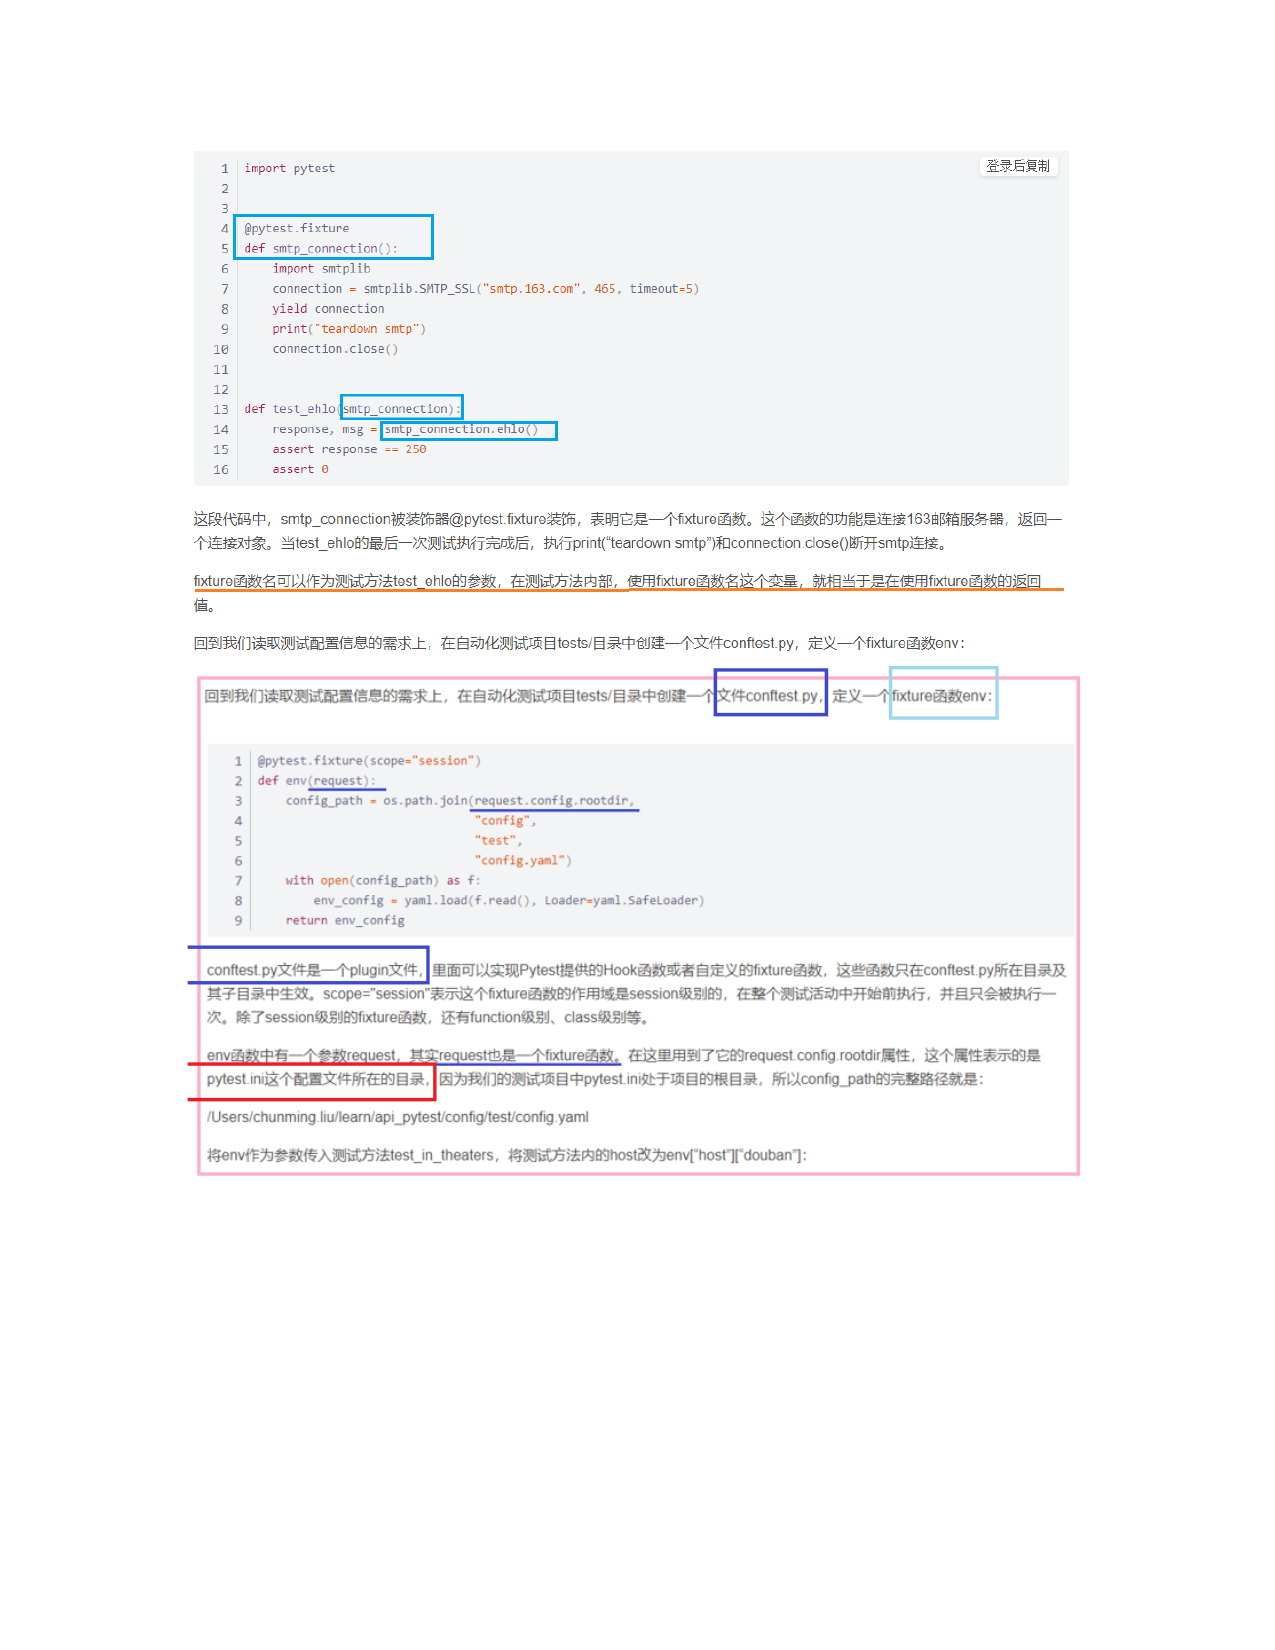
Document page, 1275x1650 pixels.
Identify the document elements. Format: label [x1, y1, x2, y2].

picture [187, 150, 1087, 665]
picture [187, 666, 1087, 1177]
